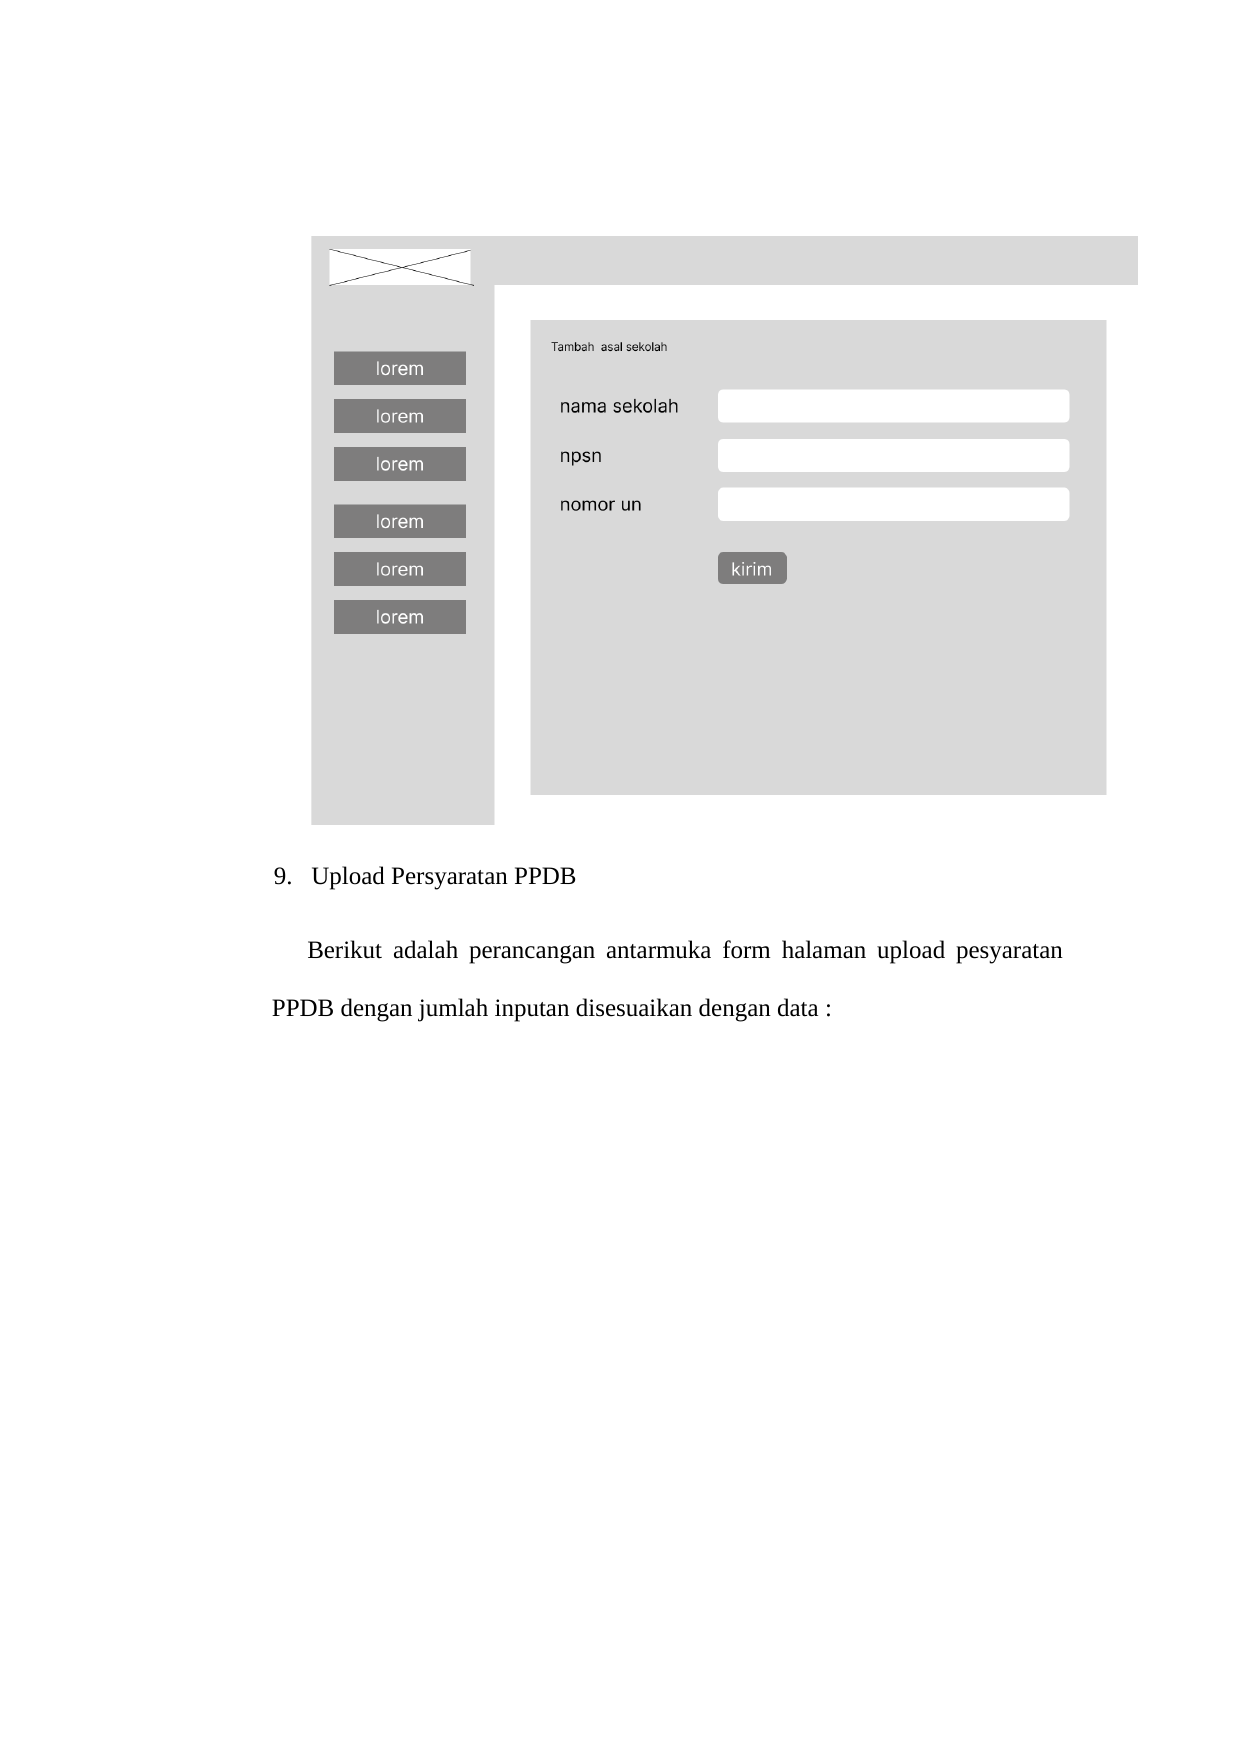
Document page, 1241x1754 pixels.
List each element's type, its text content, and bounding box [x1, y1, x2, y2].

picture [311, 236, 1138, 825]
list Upload Persyaratan PPDB [274, 861, 1063, 890]
text Berikut adalah perancangan antarmuka form halaman upload pesyaratan PPDB dengan jumlah inputan disesuaikan dengan data : [272, 936, 1063, 1022]
